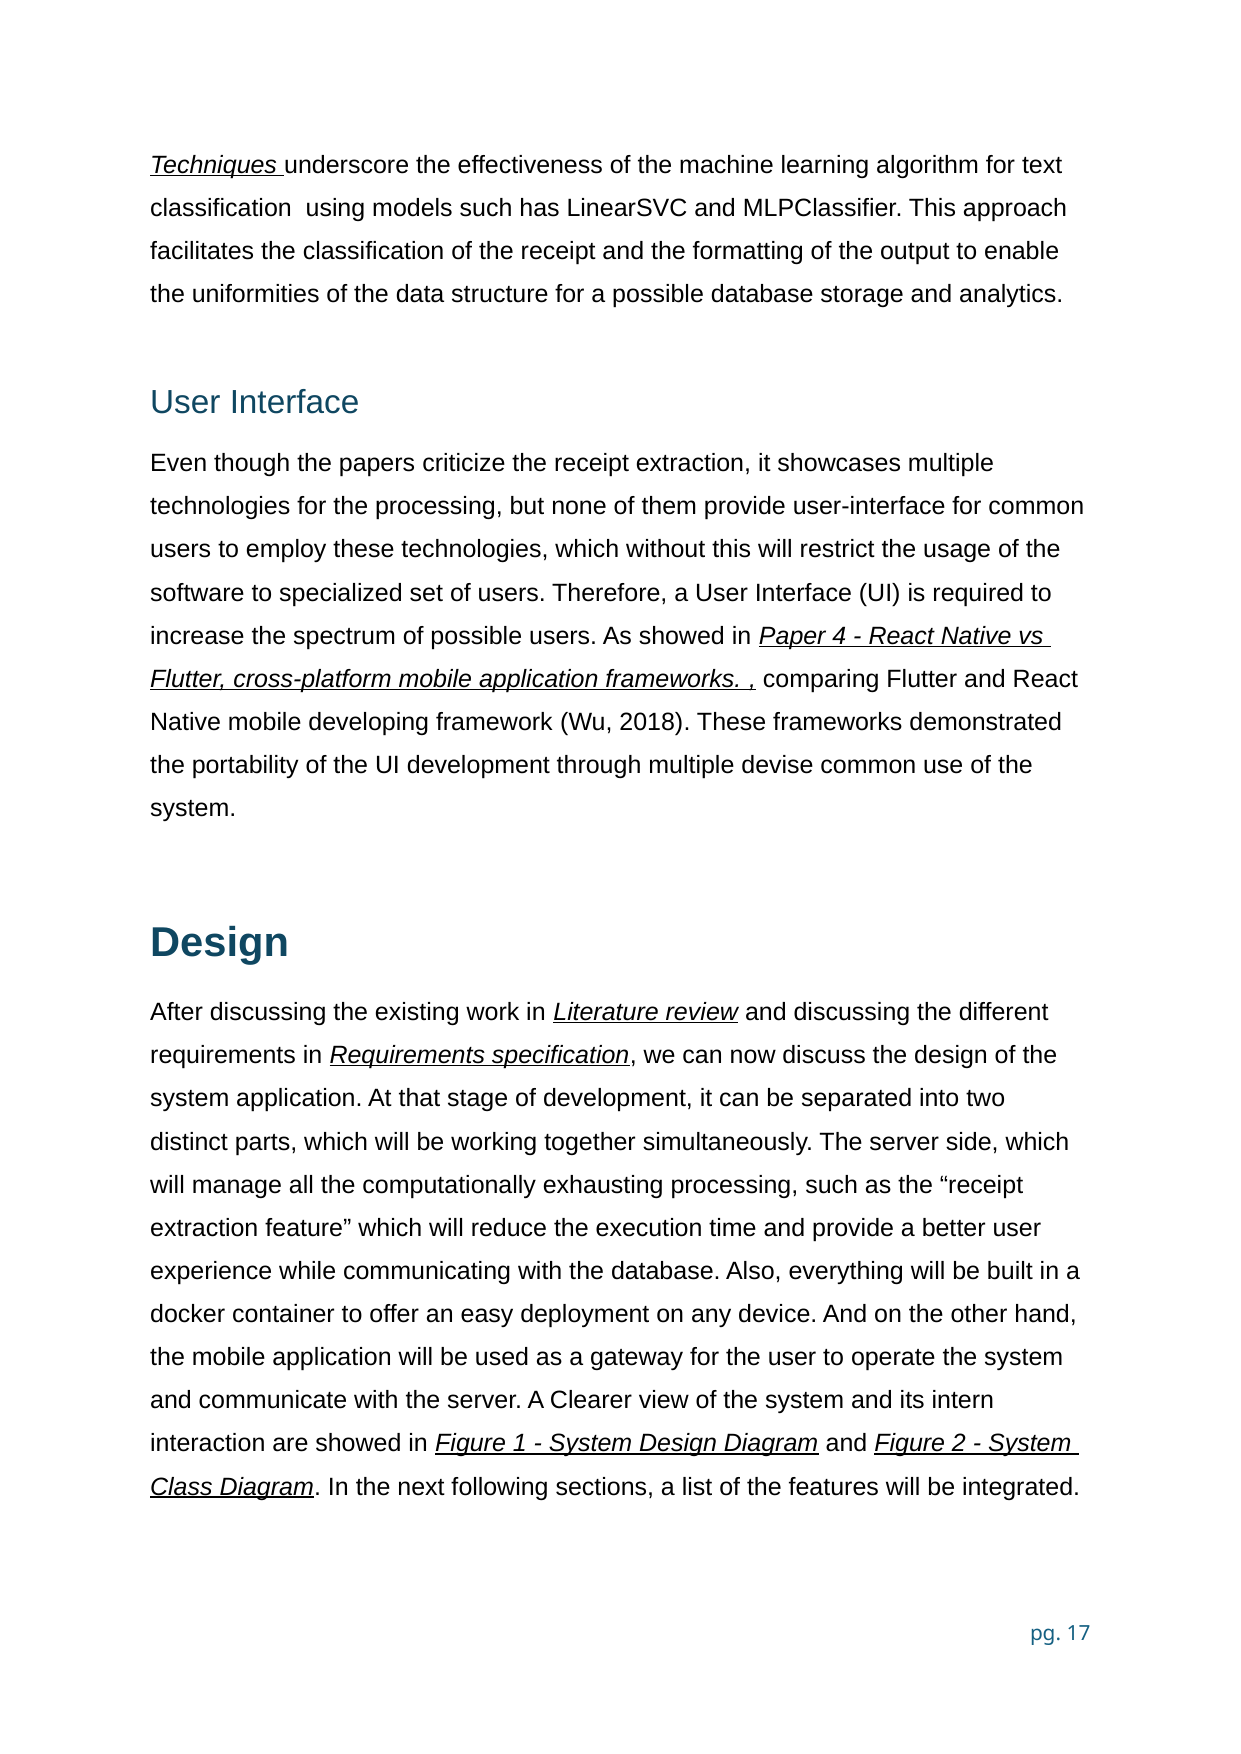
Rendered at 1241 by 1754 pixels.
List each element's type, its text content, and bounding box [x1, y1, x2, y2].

text Even though the papers criticize the receipt extraction, it showcases multiple technologies for the processing, but none of them provide user-interface for common users to employ these technologies, which without this will restrict the usage of the software to specialized set of users. Therefore, a User Interface (UI) is required to increase the spectrum of possible users. As showed in Paper 4 - React Native vs Flutter, cross-platform mobile application frameworks , comparing Flutter and React Native mobile developing framework (Wu, 2018). These frameworks demonstrated the portability of the UI development through multiple devise common use of the system. [150, 448, 1090, 822]
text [150, 150, 1090, 308]
subtitle Design [150, 917, 1090, 965]
subtitle User Interface [150, 382, 1090, 421]
text After discussing the existing work in Literature review and discussing the different requirements in Requirements specification, we can now discuss the design of the system application. At that stage of development, it can be separated into two distinct parts, which will be working together simultaneously. The server side, which will manage all the computationally exhausting processing, such as the “receipt extraction feature” which will reduce the execution time and provide a better user experience while communicating with the database. Also, everything will be built in a docker container to offer an easy deployment on any device. And on the other hand, the mobile application will be used as a gateway for the user to operate the system and communicate with the server. A Clearer view of the system and its intern interaction are showed in Figure 1 - System Design Diagram and Figure 2 - System Class Diagram. In the next following sections, a list of the features will be integrated. [150, 997, 1090, 1500]
